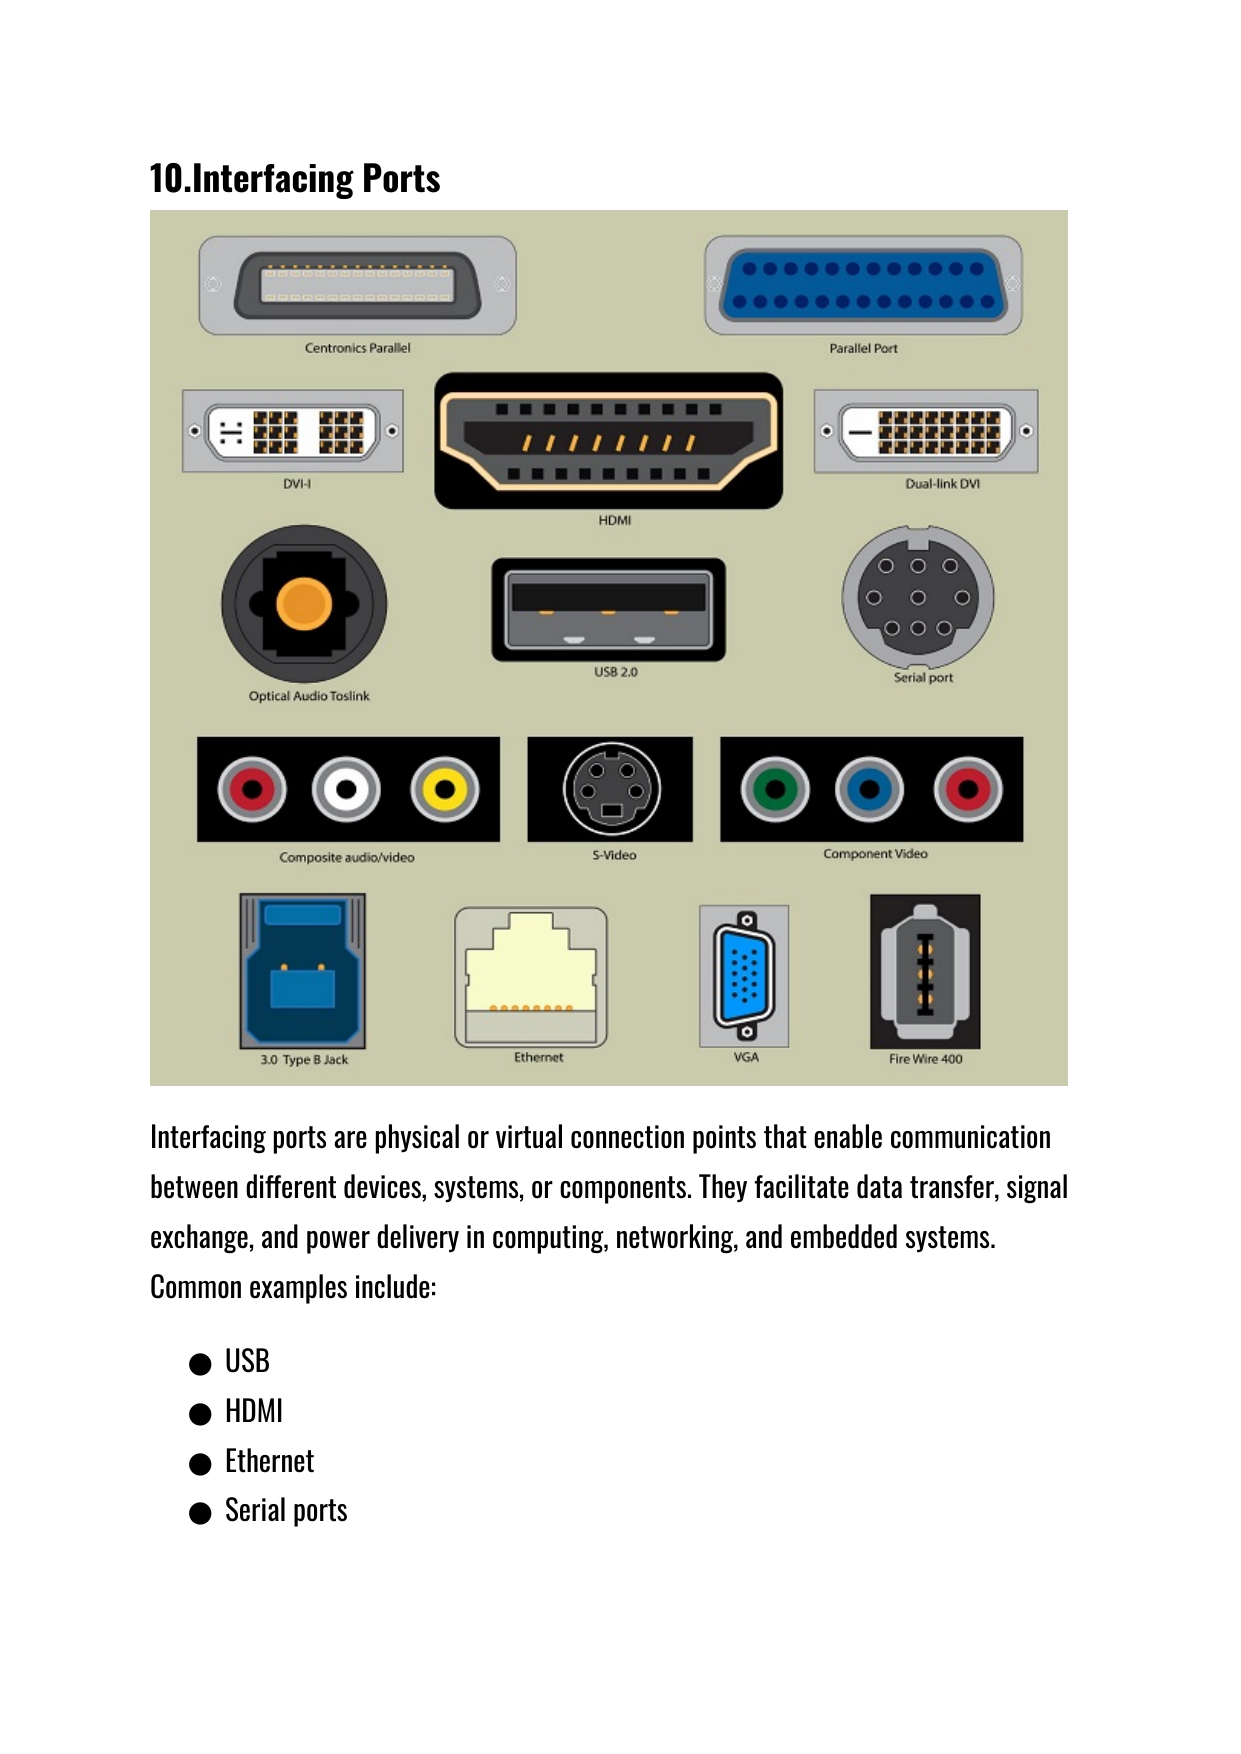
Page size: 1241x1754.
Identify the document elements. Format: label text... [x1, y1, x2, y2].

list USB [187, 1338, 1090, 1381]
picture [150, 210, 1068, 1086]
list HDMI [187, 1388, 1090, 1431]
text 10.Interfacing Ports [150, 150, 1090, 202]
text Interfacing ports are physical or virtual connection points that enable communication between different devices, systems, or components. They facilitate data transfer, signal exchange, and power delivery in computing, networking, and embedded systems. Common examples include: [150, 1114, 1090, 1306]
list Serial ports [187, 1487, 1090, 1530]
list Ethernet [187, 1437, 1090, 1481]
